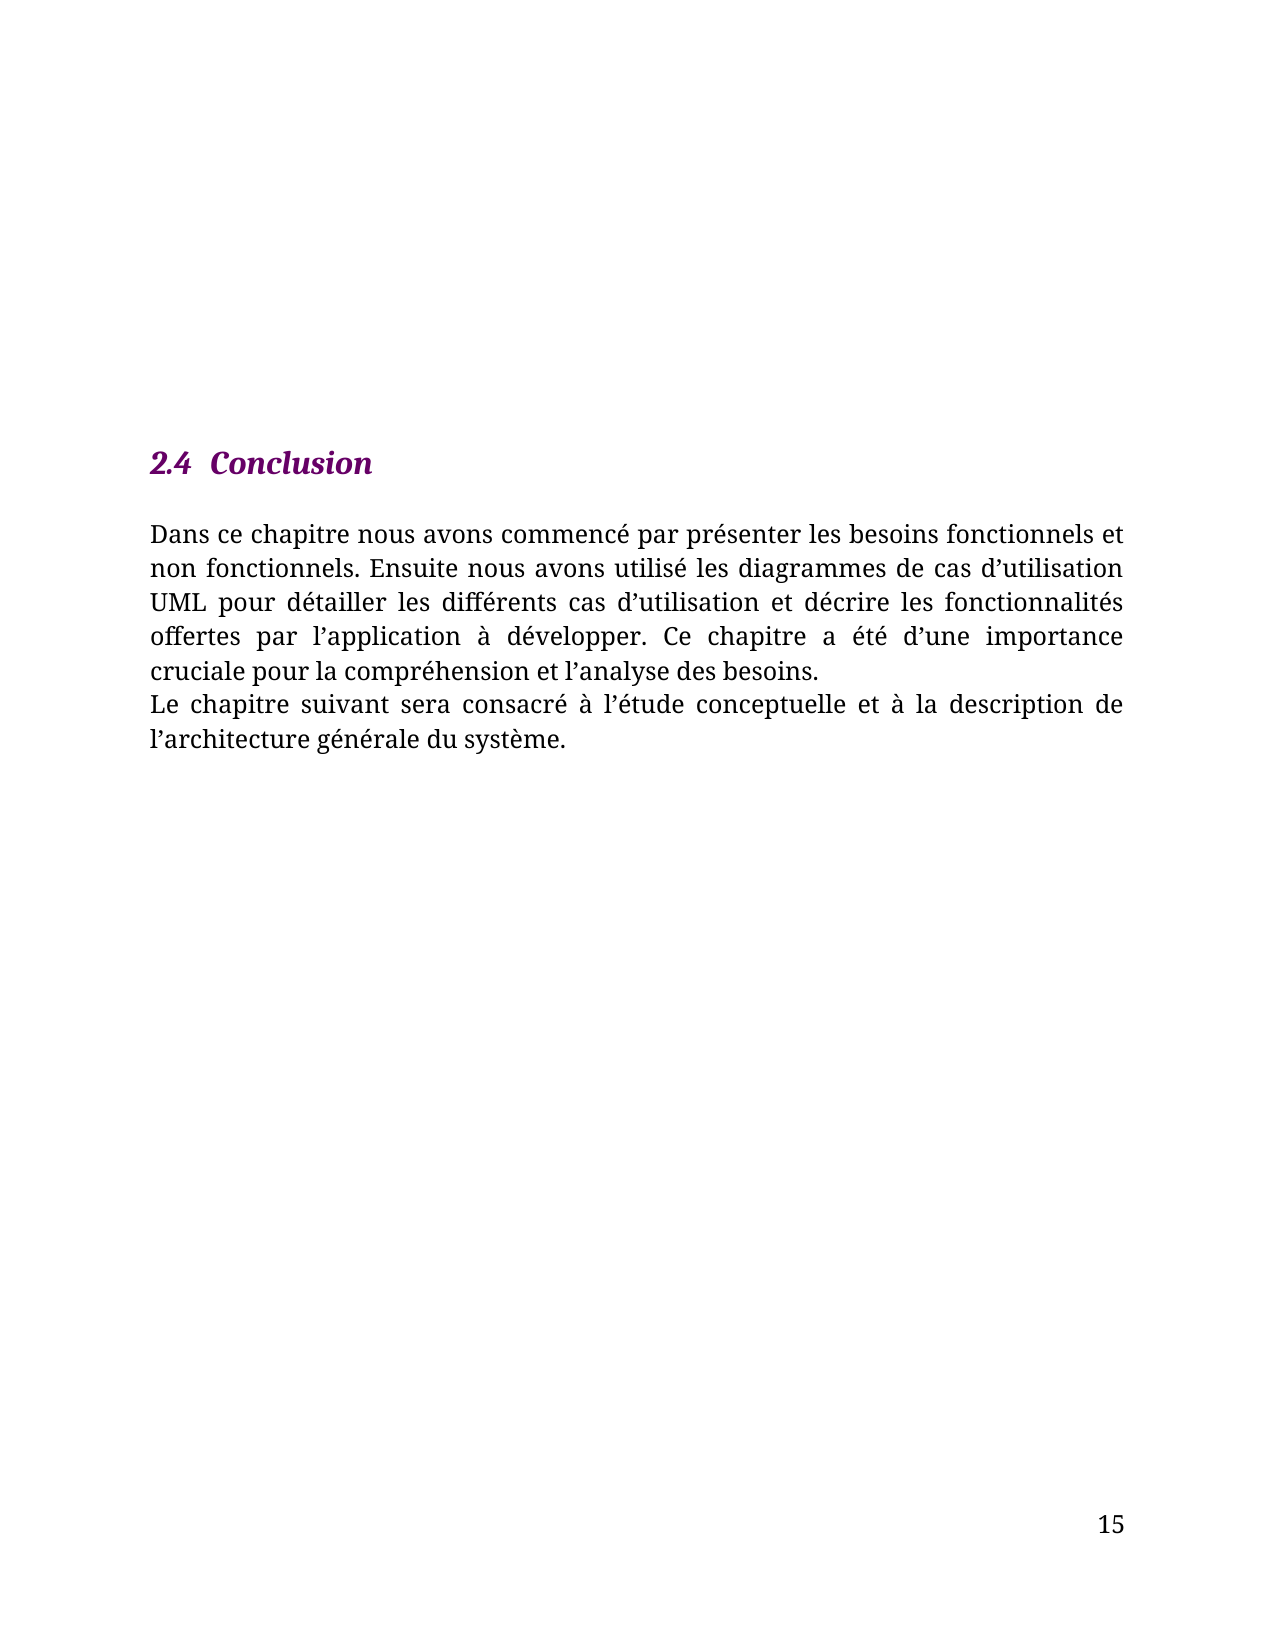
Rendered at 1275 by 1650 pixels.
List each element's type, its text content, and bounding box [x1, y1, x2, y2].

subtitle Conclusion [150, 444, 1125, 483]
text Le chapitre suivant sera consacré à l’étude conceptuelle et à la description de l’architecture générale du système. [150, 687, 1125, 755]
text Dans ce chapitre nous avons commencé par présenter les besoins fonctionnels et non fonctionnels. Ensuite nous avons utilisé les diagrammes de cas d’utilisation UML pour détailler les différents cas d’utilisation et décrire les fonctionnalités offertes par l’application à développer. Ce chapitre a été d’une importance cruciale pour la compréhension et l’analyse des besoins. [150, 517, 1125, 687]
